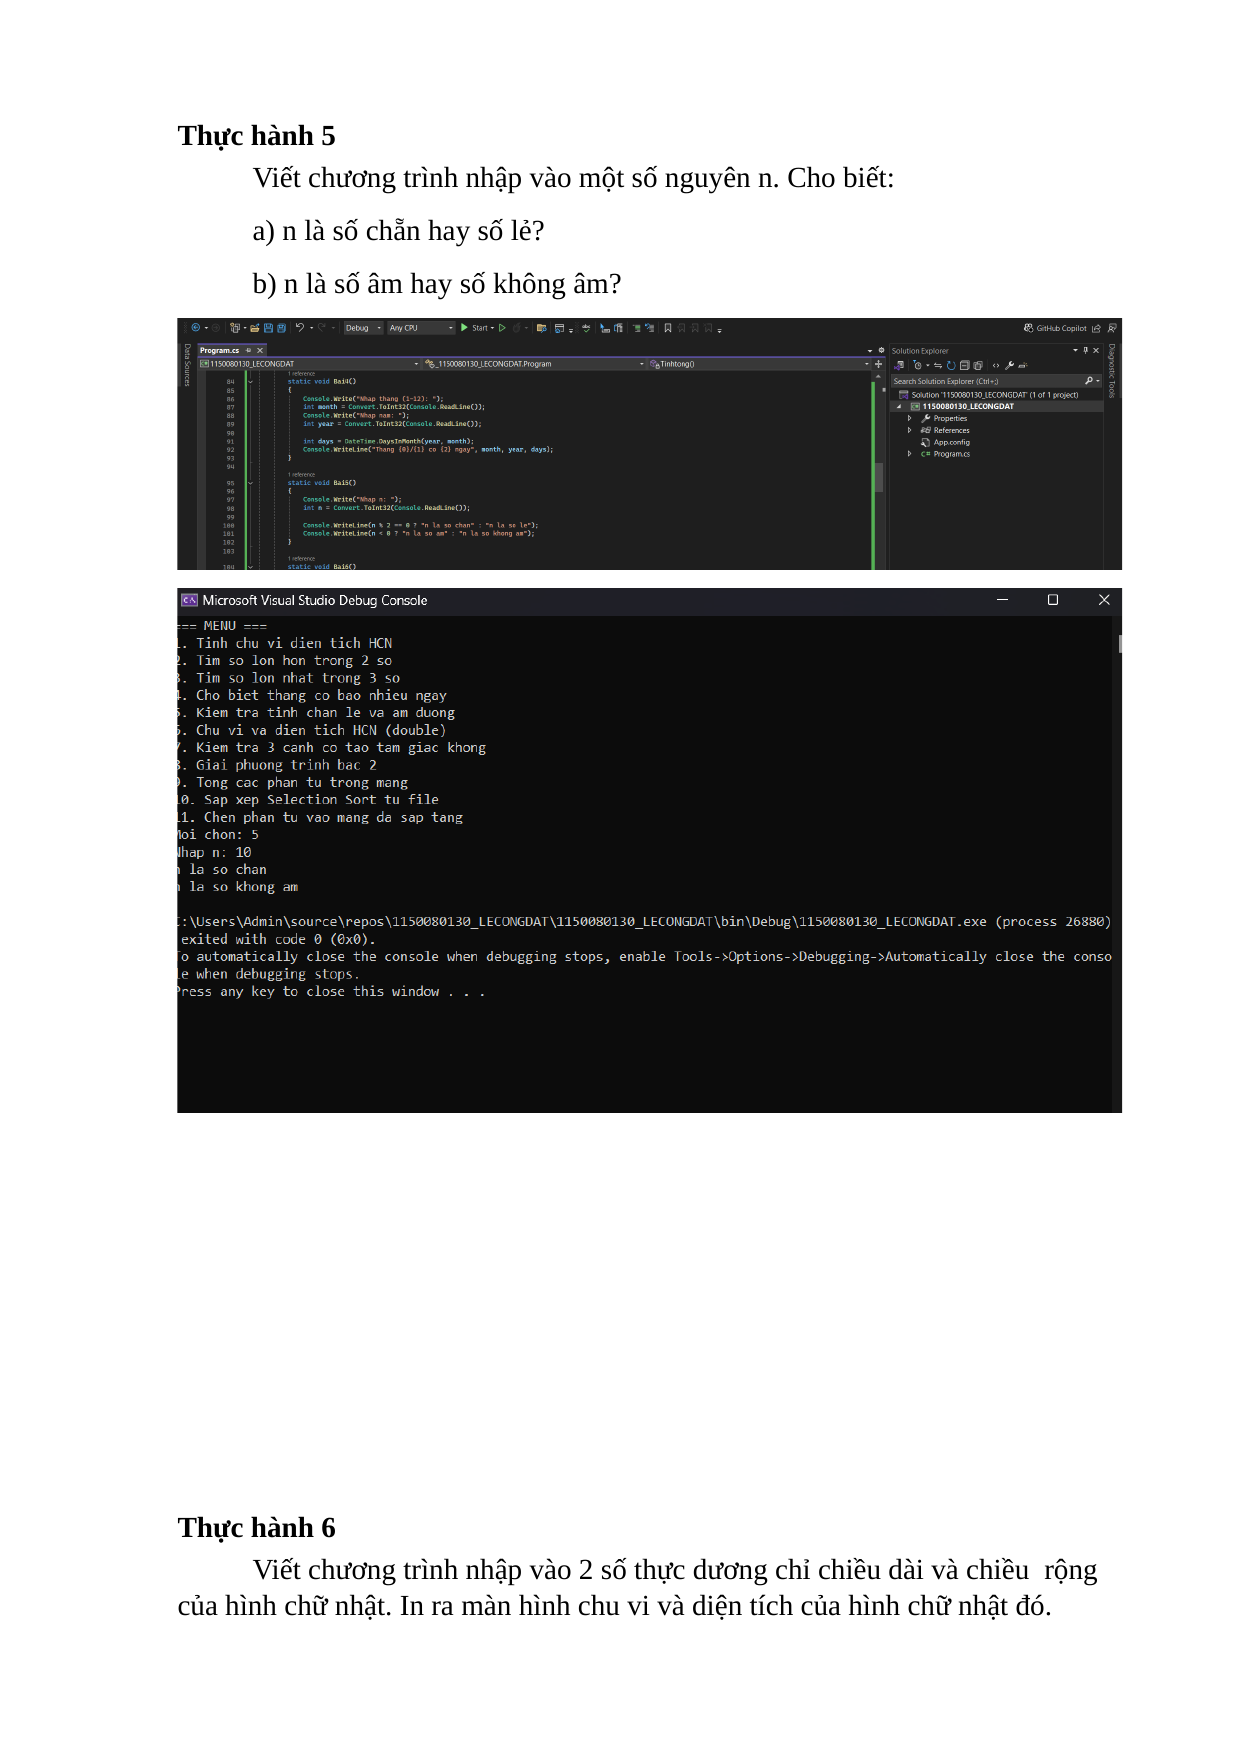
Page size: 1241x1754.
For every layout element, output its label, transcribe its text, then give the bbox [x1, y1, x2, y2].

text Viết chương trình nhập vào 2 số thực dương chỉ chiều dài và chiều rộng của hình chữ nhật. In ra màn hình chu vi và diện tích của hình chữ nhật đó. [177, 1552, 1122, 1622]
subtitle Thực hành 5 [177, 118, 1122, 152]
text Viết chương trình nhập vào một số nguyên n. Cho biết: [177, 161, 1122, 194]
text a) n là số chẵn hay số lẻ? [177, 213, 1122, 247]
text b) n là số âm hay số không âm? [177, 266, 1122, 300]
subtitle Thực hành 6 [177, 1510, 1122, 1543]
picture [177, 588, 1123, 1113]
picture [177, 318, 1123, 570]
